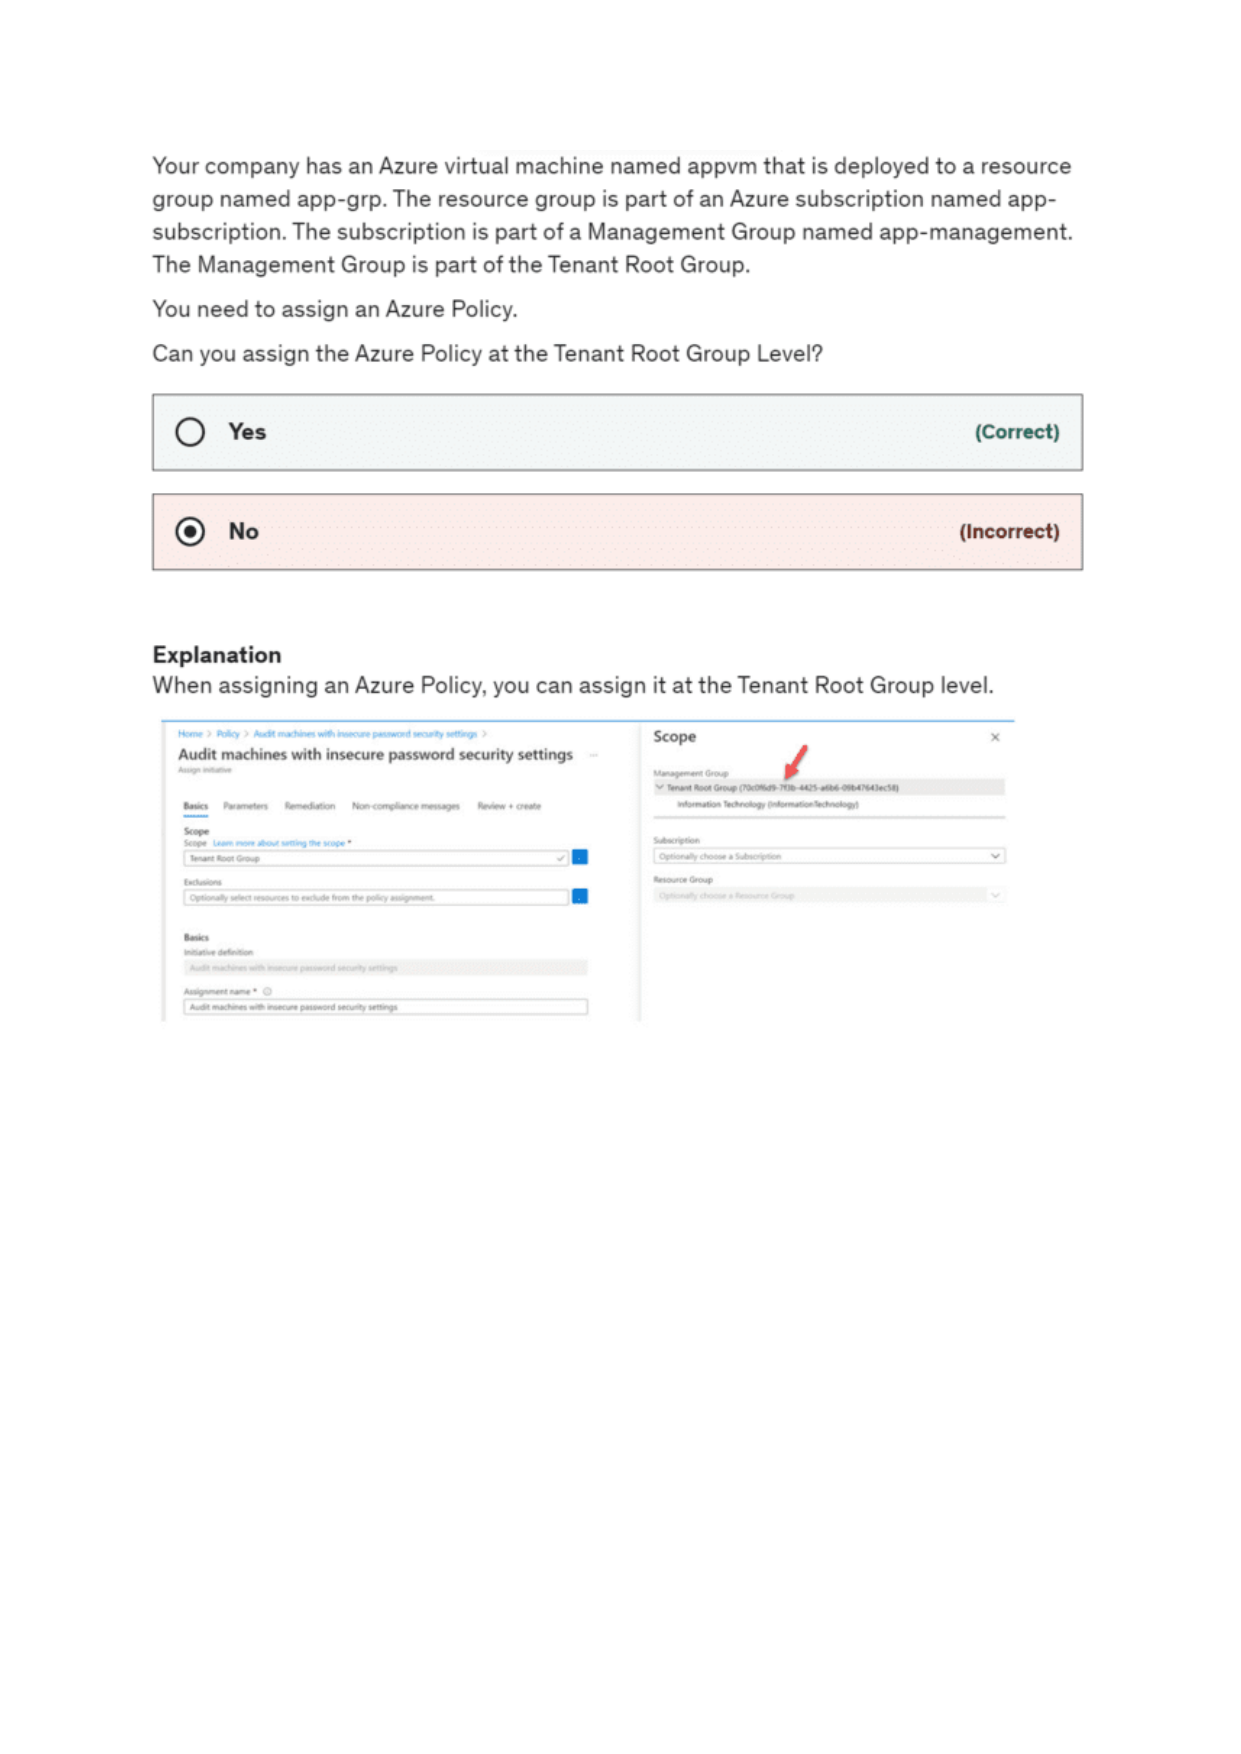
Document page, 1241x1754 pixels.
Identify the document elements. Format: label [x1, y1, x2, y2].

picture [150, 150, 1091, 1048]
